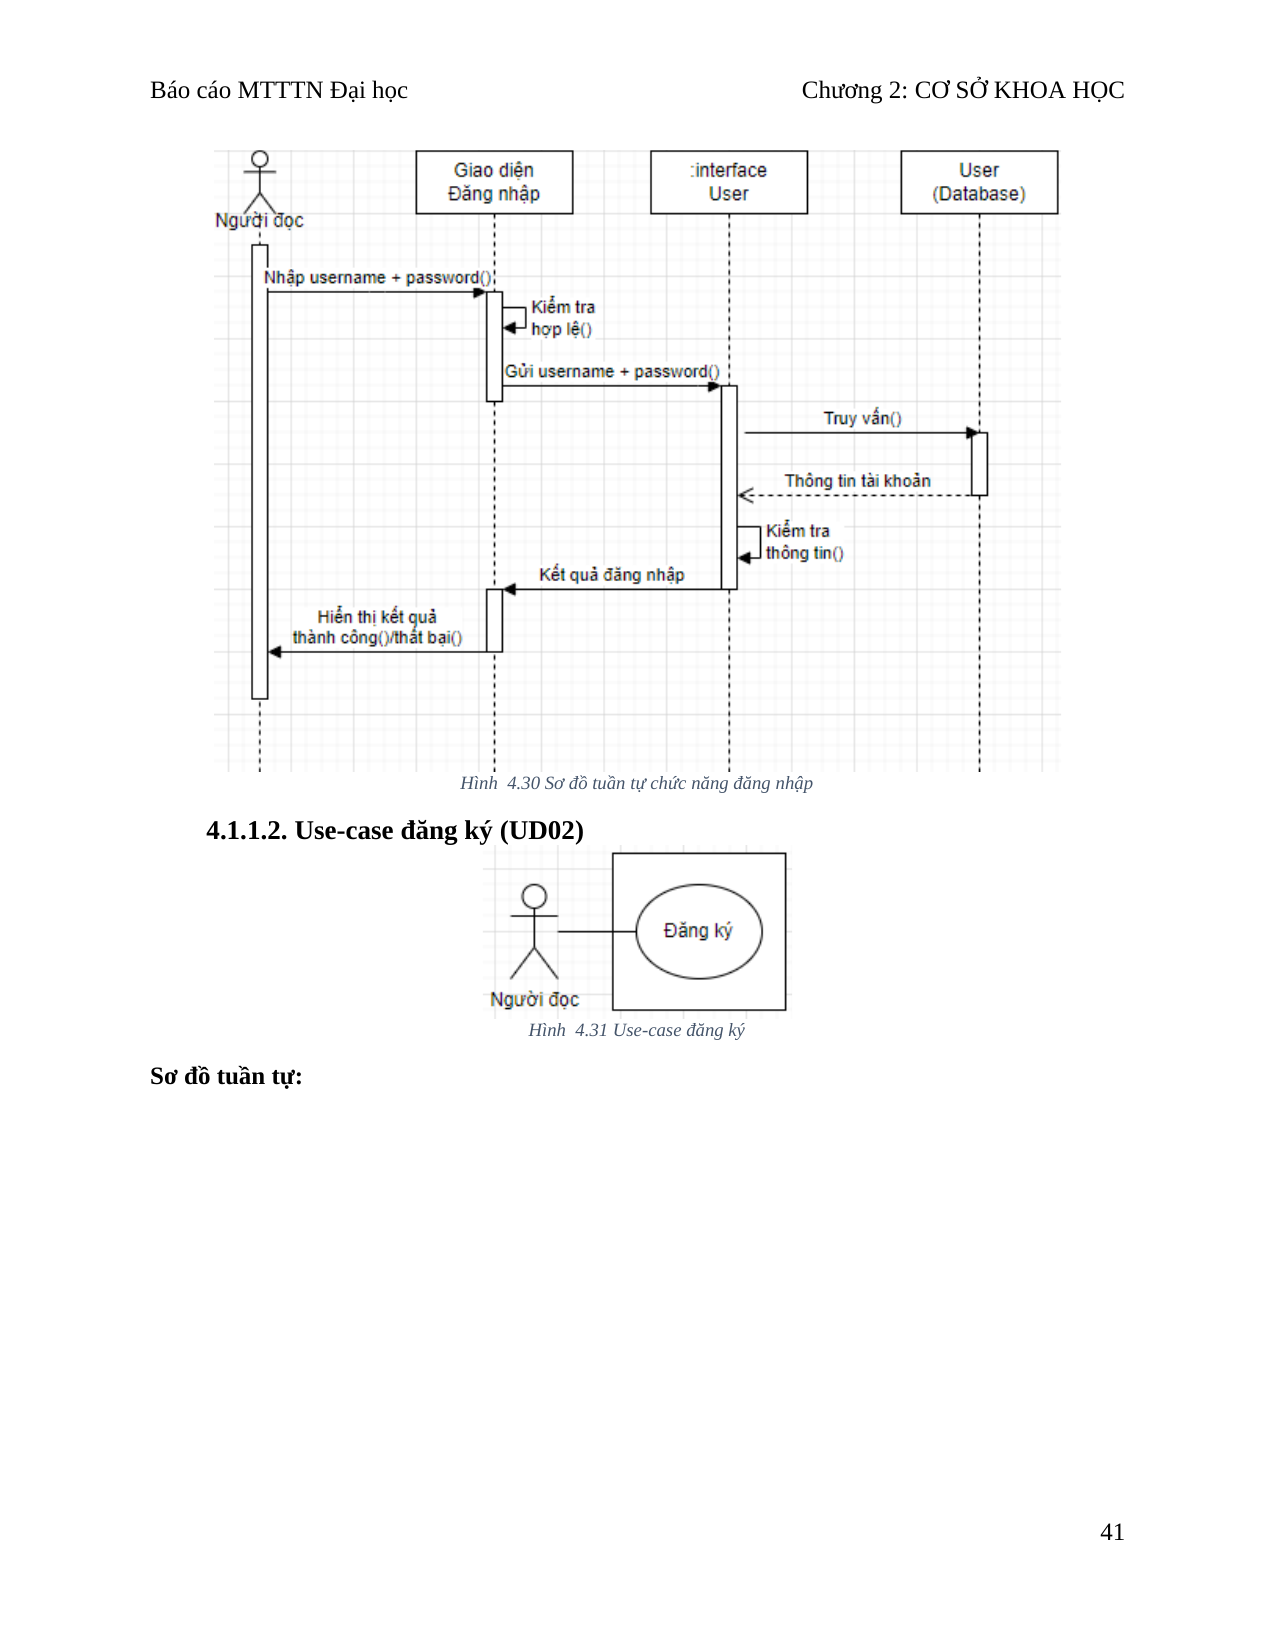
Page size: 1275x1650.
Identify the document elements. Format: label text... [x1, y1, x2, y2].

text Sơ đồ tuần tự: [150, 1061, 1125, 1090]
picture [482, 845, 793, 1019]
picture [214, 150, 1062, 772]
subtitle Use-case đăng ký (UD02) [206, 814, 1125, 846]
